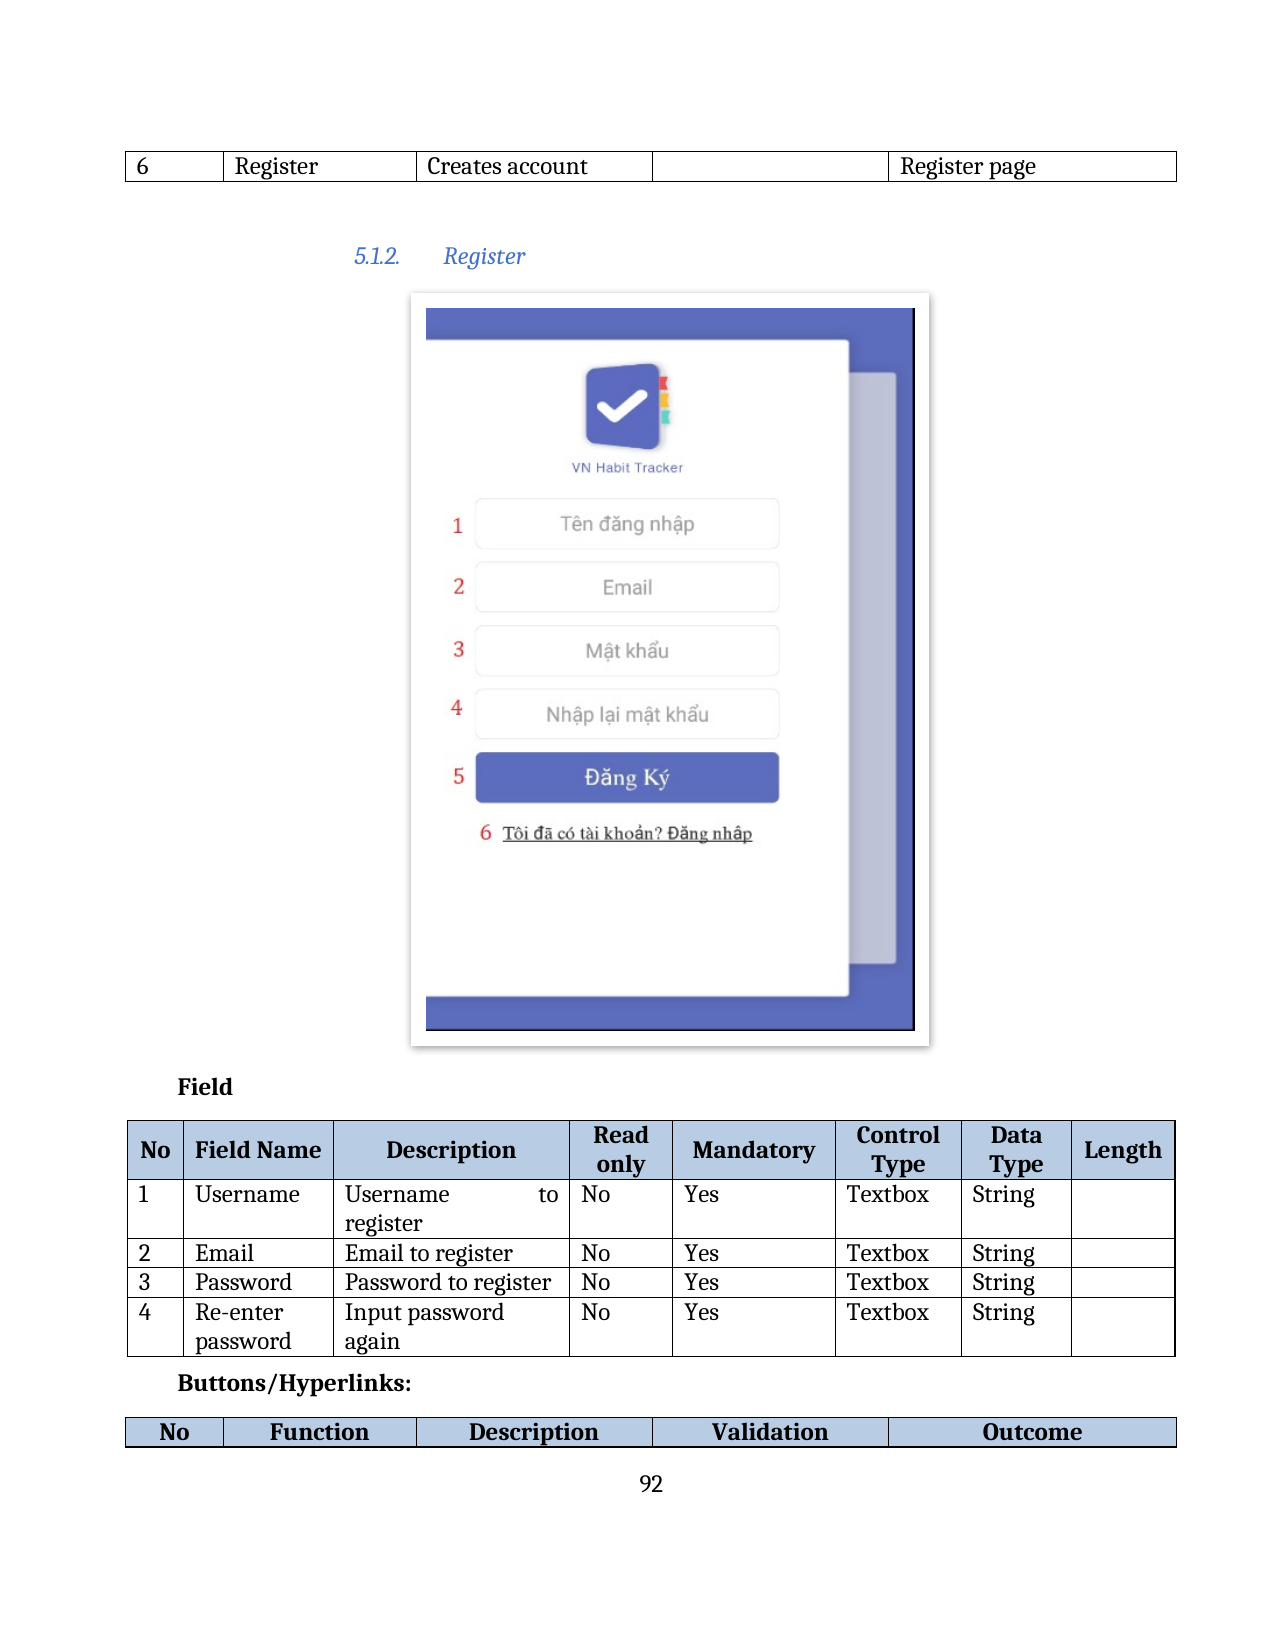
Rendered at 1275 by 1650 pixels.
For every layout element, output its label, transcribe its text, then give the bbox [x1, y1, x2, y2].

table_cell Username [184, 1180, 333, 1237]
table_header Function [224, 1418, 416, 1446]
table_header Data Type [962, 1121, 1071, 1179]
text Buttons/Hyperlinks: [177, 1369, 1125, 1398]
table_header Mandatory [673, 1121, 835, 1179]
list Register [354, 242, 1125, 270]
table_cell Register [224, 152, 416, 181]
table_cell String [962, 1268, 1071, 1297]
table_cell Password [184, 1268, 333, 1297]
table_cell Re-enter password [184, 1298, 333, 1356]
table_cell Yes [673, 1180, 835, 1237]
table_cell No [570, 1180, 672, 1237]
table_cell [1072, 1239, 1174, 1267]
table_cell No [570, 1268, 672, 1297]
table_header No [126, 1418, 223, 1446]
table_cell 6 [126, 152, 223, 181]
table_cell Yes [673, 1239, 835, 1267]
table_cell 2 [128, 1239, 183, 1267]
table_cell Email to register [334, 1239, 569, 1267]
table_cell Password to register [334, 1268, 569, 1297]
table_cell No [570, 1239, 672, 1267]
table_cell String [962, 1298, 1071, 1356]
table_header No [128, 1121, 183, 1179]
table_cell 4 [128, 1298, 183, 1356]
table_header Field Name [184, 1121, 333, 1179]
table_cell Textbox [836, 1180, 961, 1237]
table_cell [1072, 1180, 1174, 1237]
text Field [177, 1073, 1125, 1102]
table_header Description [417, 1418, 652, 1446]
table_cell Creates account [417, 152, 652, 181]
table_header Control Type [836, 1121, 961, 1179]
table_cell [653, 152, 888, 181]
picture [426, 308, 915, 1031]
table_cell Email [184, 1239, 333, 1267]
table_header Validation [653, 1418, 888, 1446]
table_cell Textbox [836, 1268, 961, 1297]
table_header Length [1072, 1121, 1174, 1179]
table_cell Yes [673, 1268, 835, 1297]
table_header Read only [570, 1121, 672, 1179]
table_header Outcome [889, 1418, 1176, 1446]
table_cell 3 [128, 1268, 183, 1297]
table_cell [1072, 1298, 1174, 1356]
table_cell No [570, 1298, 672, 1356]
table_cell Username to register [334, 1180, 569, 1237]
table_cell 1 [128, 1180, 183, 1237]
table_cell String [962, 1180, 1071, 1237]
table_cell Yes [673, 1298, 835, 1356]
table_cell String [962, 1239, 1071, 1267]
table_header Description [334, 1121, 569, 1179]
table_cell Input password again [334, 1298, 569, 1356]
table_cell Register page [889, 152, 1176, 181]
table_cell Textbox [836, 1298, 961, 1356]
table_cell [1072, 1268, 1174, 1297]
table_cell Textbox [836, 1239, 961, 1267]
